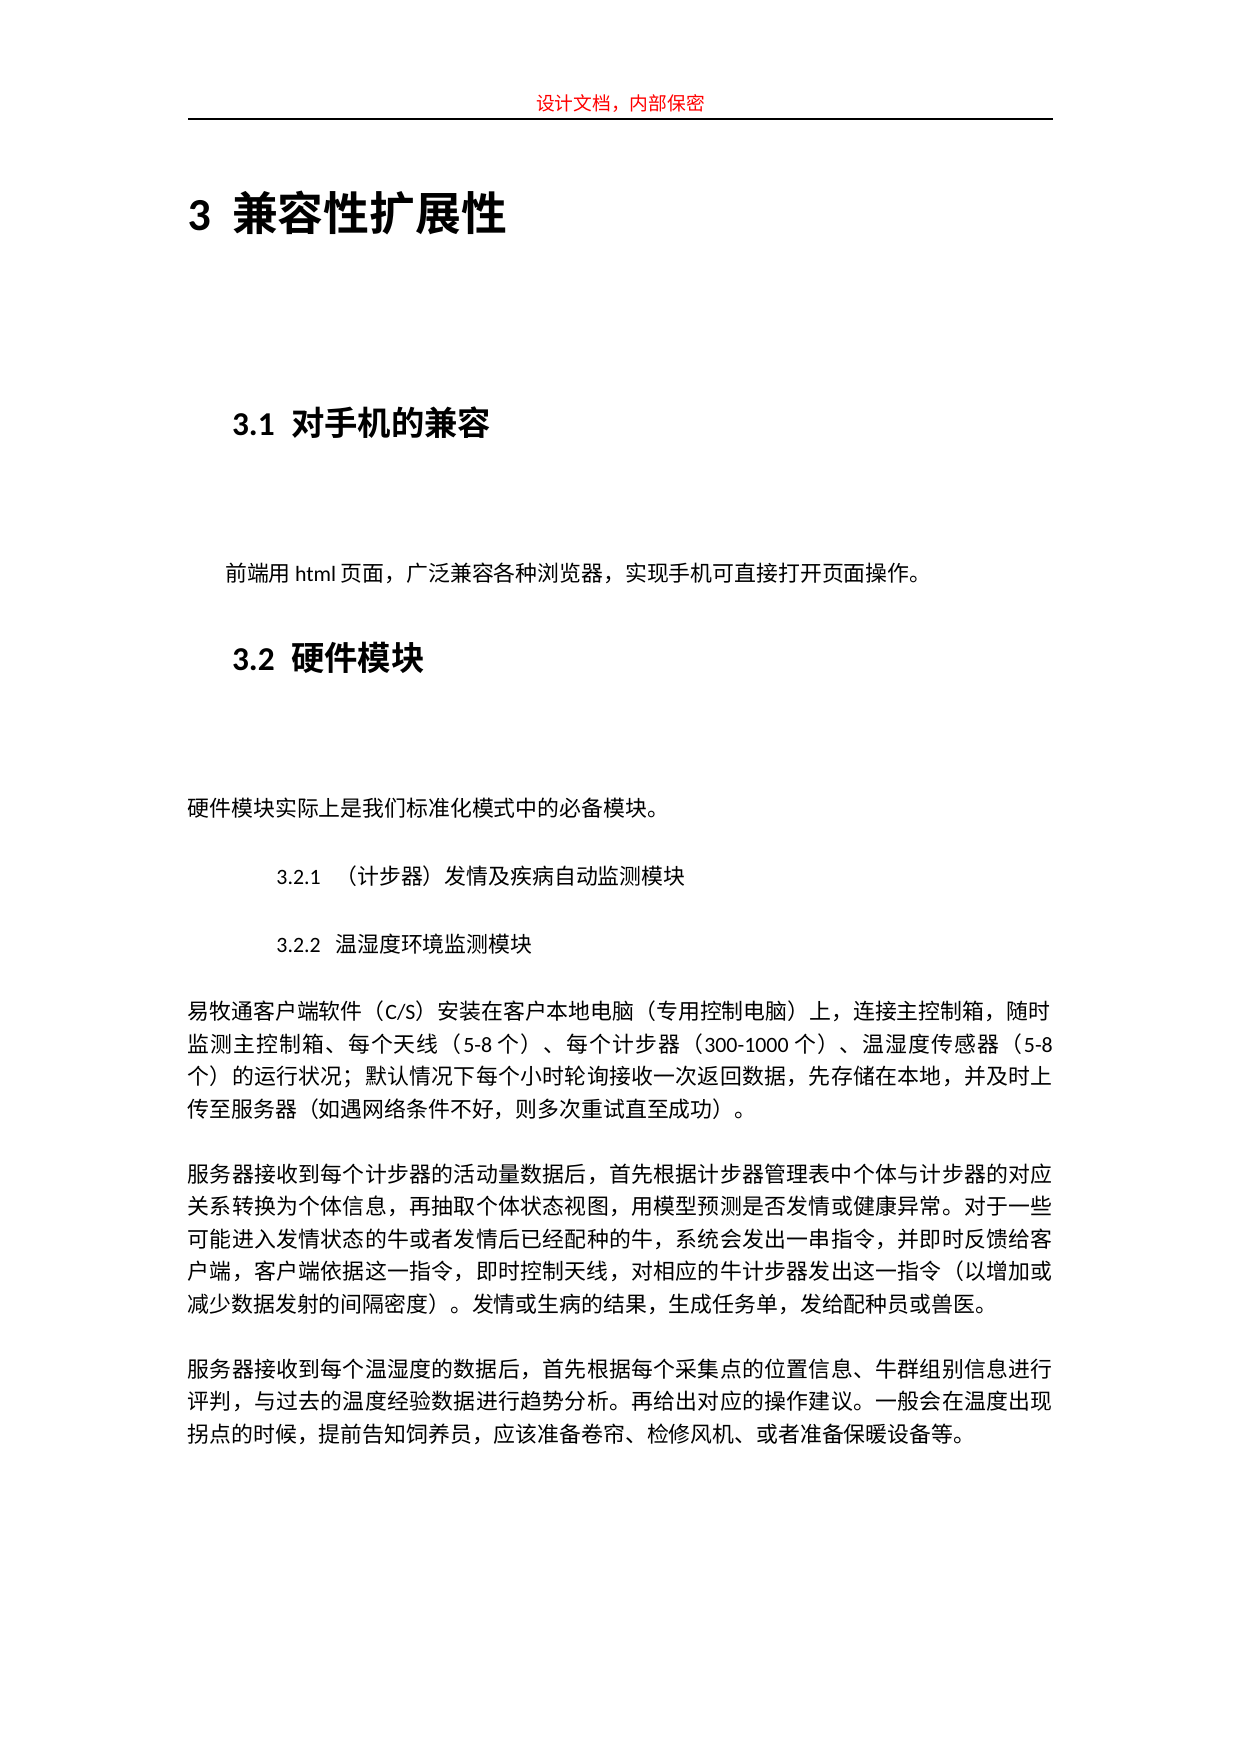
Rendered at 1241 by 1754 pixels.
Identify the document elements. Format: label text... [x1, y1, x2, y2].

subtitle 温湿度环境监测模块 [276, 927, 1053, 959]
subtitle 兼容性扩展性 [187, 162, 1053, 259]
text 服务器接收到每个温湿度的数据后，首先根据每个采集点的位置信息、牛群组别信息进行评判，与过去的温度经验数据进行趋势分析。再给出对应的操作建议。一般会在温度出现拐点的时候，提前告知饲养员，应该准备卷帘、检修风机、或者准备保暖设备等。 [187, 1351, 1053, 1449]
subtitle 硬件模块 [232, 624, 1053, 689]
list 前端用html页面，广泛兼容各种浏览器，实现手机可直接打开页面操作。 [225, 556, 1053, 588]
subtitle （计步器）发情及疾病自动监测模块 [276, 859, 1053, 891]
text 服务器接收到每个计步器的活动量数据后，首先根据计步器管理表中个体与计步器的对应关系转换为个体信息，再抽取个体状态视图，用模型预测是否发情或健康异常。对于一些可能进入发情状态的牛或者发情后已经配种的牛，系统会发出一串指令，并即时反馈给客户端，客户端依据这一指令，即时控制天线，对相应的牛计步器发出这一指令（以增加或减少数据发射的间隔密度）。发情或生病的结果，生成任务单，发给配种员或兽医。 [187, 1156, 1053, 1319]
subtitle 对手机的兼容 [232, 388, 1053, 453]
text 硬件模块实际上是我们标准化模式中的必备模块。 [187, 791, 1053, 823]
text 易牧通客户端软件（C/S）安装在客户本地电脑（专用控制电脑）上，连接主控制箱，随时监测主控制箱、每个天线（5-8个）、每个计步器（300-1000个）、温湿度传感器（5-8个）的运行状况；默认情况下每个小时轮询接收一次返回数据，先存储在本地，并及时上传至服务器（如遇网络条件不好，则多次重试直至成功）。 [187, 994, 1053, 1124]
